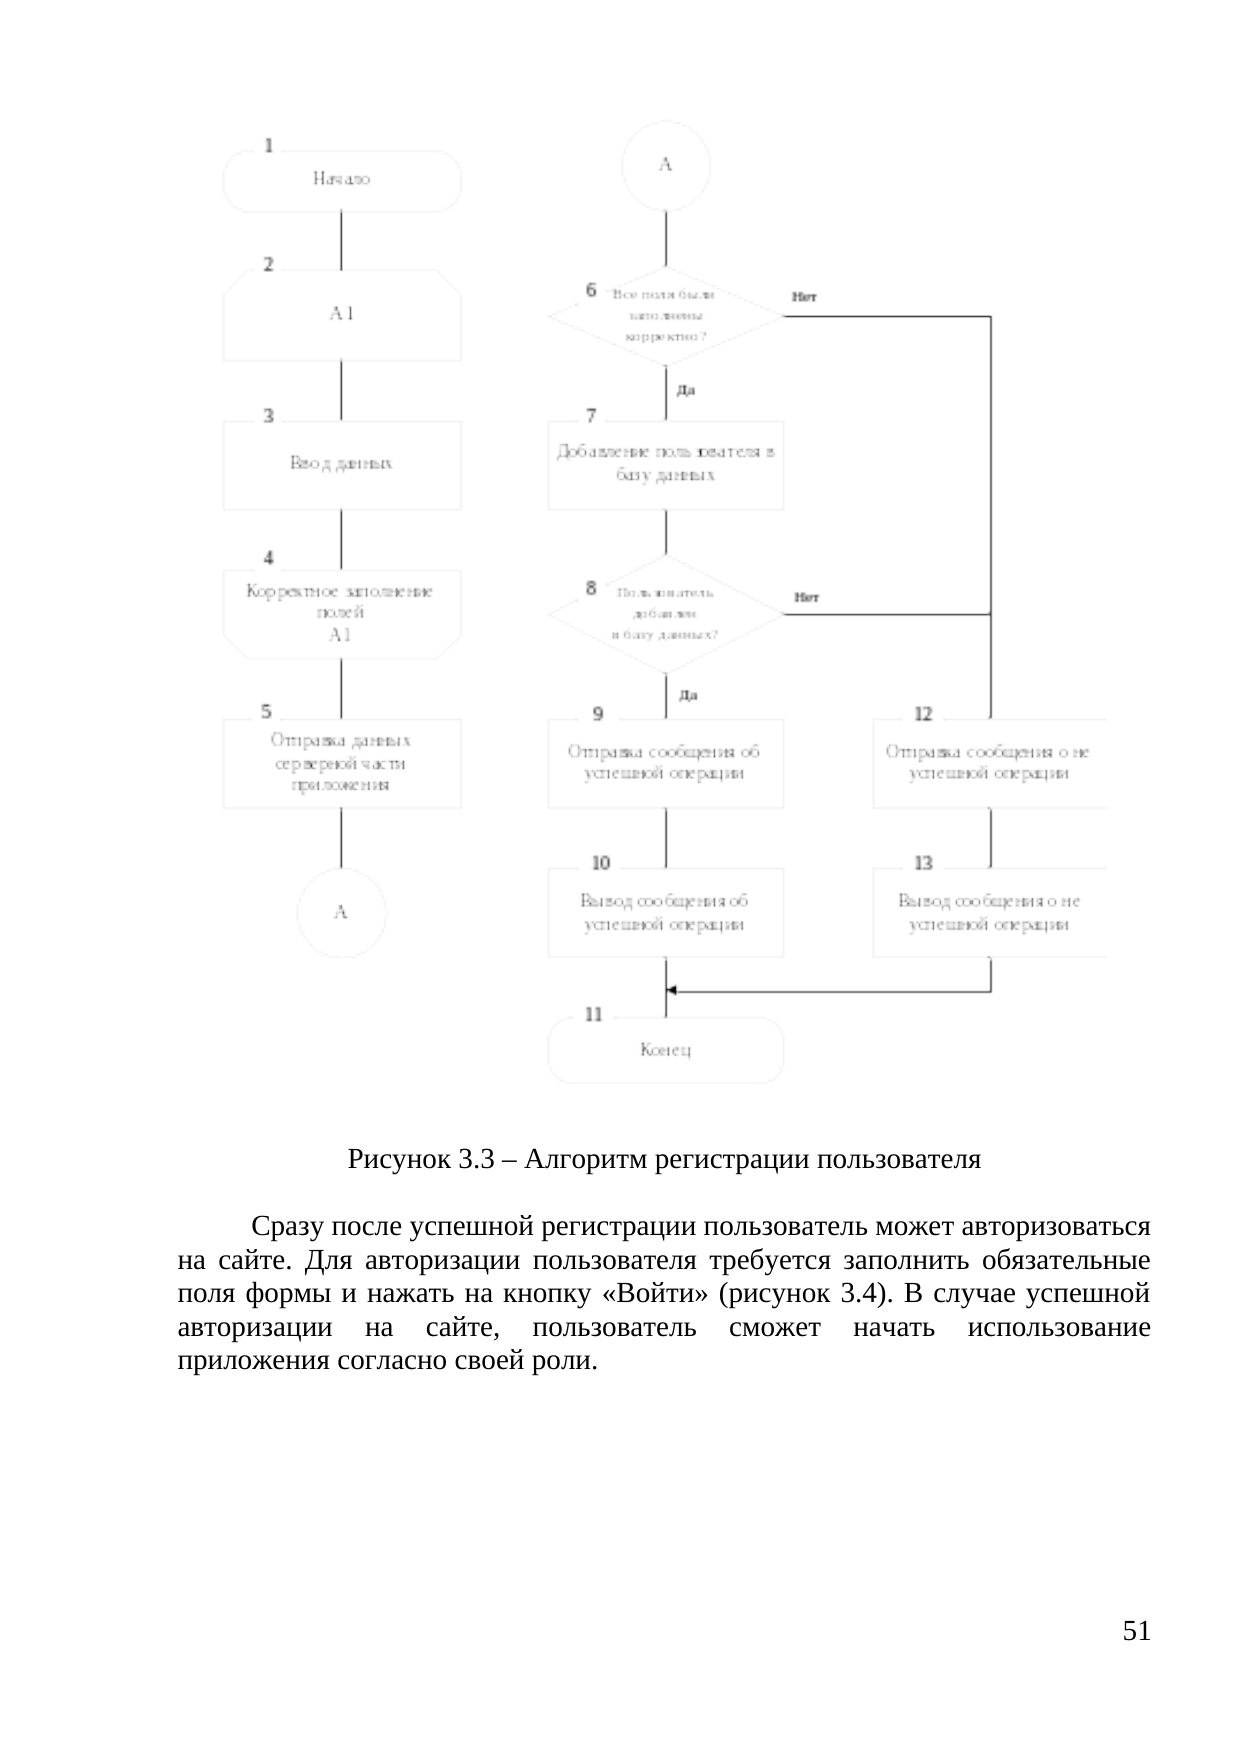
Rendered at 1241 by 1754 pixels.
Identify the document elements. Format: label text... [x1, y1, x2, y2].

text Сразу после успешной регистрации пользователь может авторизоваться на сайте. Для авторизации пользователя требуется заполнить обязательные поля формы и нажать на кнопку «Войти» (рисунок 3.4). В случае успешной авторизации на сайте, пользователь сможет начать использование приложения согласно своей роли. [177, 1208, 1152, 1376]
text Рисунок 3.3 – Алгоритм регистрации пользователя [177, 1141, 1152, 1175]
